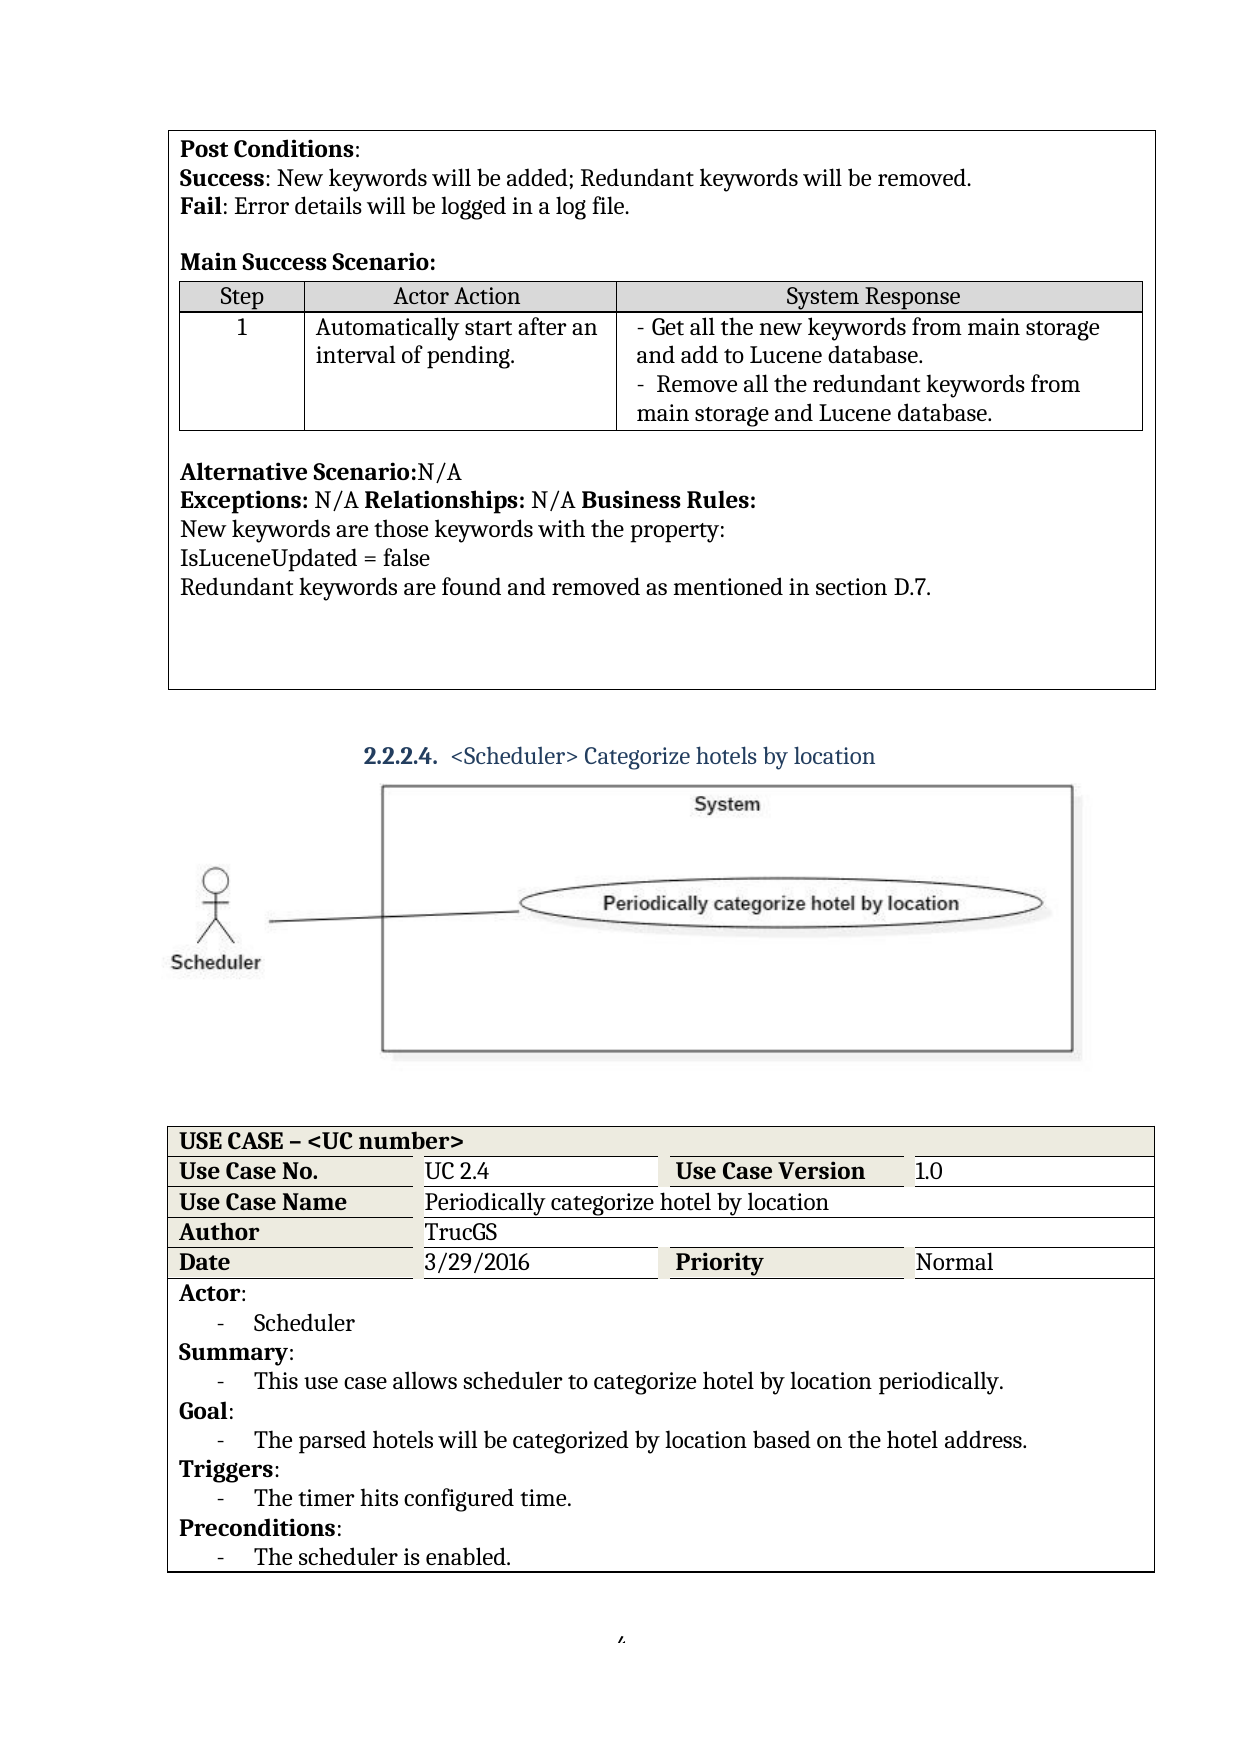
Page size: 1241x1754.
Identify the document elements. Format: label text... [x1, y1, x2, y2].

table_cell Date [168, 1248, 413, 1277]
table_cell Automatically start after an interval of pending. [305, 313, 616, 430]
table_cell Normal [915, 1248, 1154, 1277]
table_cell 1.0 [915, 1157, 1154, 1186]
table_cell Get all the new keywords from main storage and add to Lucene database. Remove all the redundant keywords from main storage and Lucene database. [617, 313, 1142, 430]
table_cell Use Case No. [168, 1157, 413, 1186]
table_cell TrucGS [424, 1218, 1154, 1247]
table_header Step [180, 282, 304, 311]
table_cell Priority [670, 1248, 904, 1277]
table_cell UC 2.4 [424, 1157, 658, 1186]
table_cell Periodically categorize hotel by location [424, 1187, 1154, 1217]
table_header System Response [617, 282, 1142, 311]
table_cell 1 [180, 313, 304, 430]
table_cell Actor: Scheduler Summary: This use case allows scheduler to categorize hotel by location periodically. Goal: The parsed hotels will be categorized by location based on the hotel address. Triggers: The timer hits configured time. Preconditions: The scheduler is enabled. [168, 1279, 1154, 1571]
table_cell 3/29/2016 [424, 1248, 658, 1277]
table_cell Use Case Version [670, 1157, 904, 1186]
picture [150, 772, 1130, 1109]
list <Scheduler> Categorize hotels by location [364, 742, 1167, 771]
table_cell Use Case Name [168, 1187, 413, 1217]
table_header Actor Action [305, 282, 616, 311]
table_cell Author [168, 1218, 413, 1247]
table_header USE CASE – <UC number> [168, 1127, 1154, 1156]
